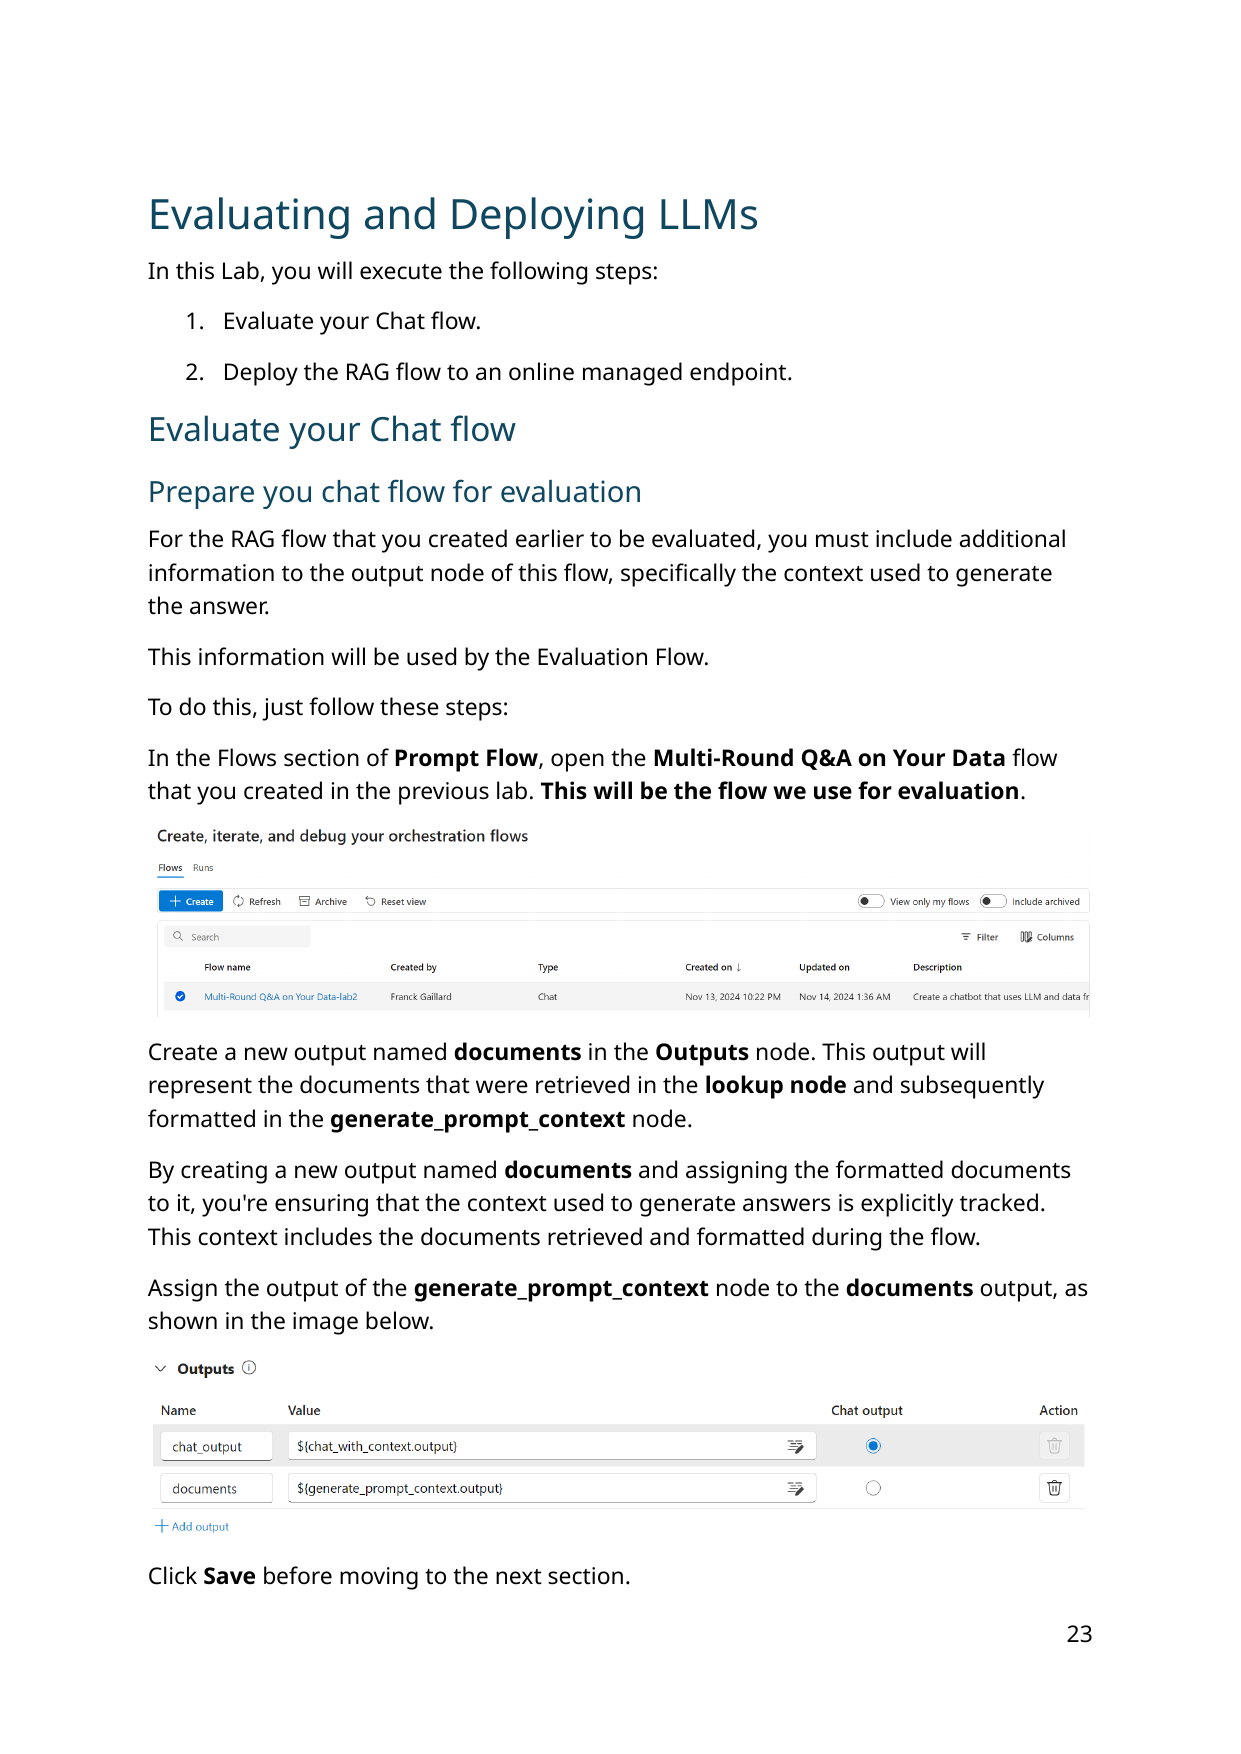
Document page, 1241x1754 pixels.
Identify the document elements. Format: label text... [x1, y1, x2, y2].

text Create a new output named documents in the Outputs node. This output will represent the documents that were retrieved in the lookup node and subsequently formatted in the generate_prompt_context node. [148, 1036, 1093, 1134]
subtitle Prepare you chat flow for evaluation [148, 472, 1093, 511]
picture [147, 1355, 1093, 1541]
text By creating a new output named documents and assigning the formatted documents to it, you're ensuring that the context used to generate answers is explicitly tracked. This context includes the documents retrieved and formatted during the flow. [148, 1154, 1093, 1252]
text Assign the output of the generate_prompt_context node to the documents output, as shown in the image below. [148, 1272, 1093, 1337]
picture [147, 825, 1093, 1017]
subtitle Evaluate your Chat flow [148, 406, 1093, 451]
text For the RAG flow that you created earlier to be evaluated, you must include additional information to the output node of this flow, specifically the context used to generate the answer. [148, 523, 1093, 621]
list Evaluate your Chat flow. [185, 305, 1093, 336]
list Deploy the RAG flow to an online managed endpoint. [185, 356, 1093, 387]
text To do this, just follow these steps: [148, 691, 1093, 722]
text In the Flows section of Prompt Flow, open the Multi-Round Q&A on Your Data flow that you created in the previous lab. This will be the flow we use for evaluation. [148, 741, 1093, 806]
text In this Lab, you will execute the following steps: [148, 255, 1093, 286]
text Click Save before moving to the next section. [148, 1560, 1093, 1591]
text This information will be used by the Evaluation Flow. [148, 641, 1093, 672]
subtitle Evaluating and Deploying LLMs [148, 185, 1093, 242]
